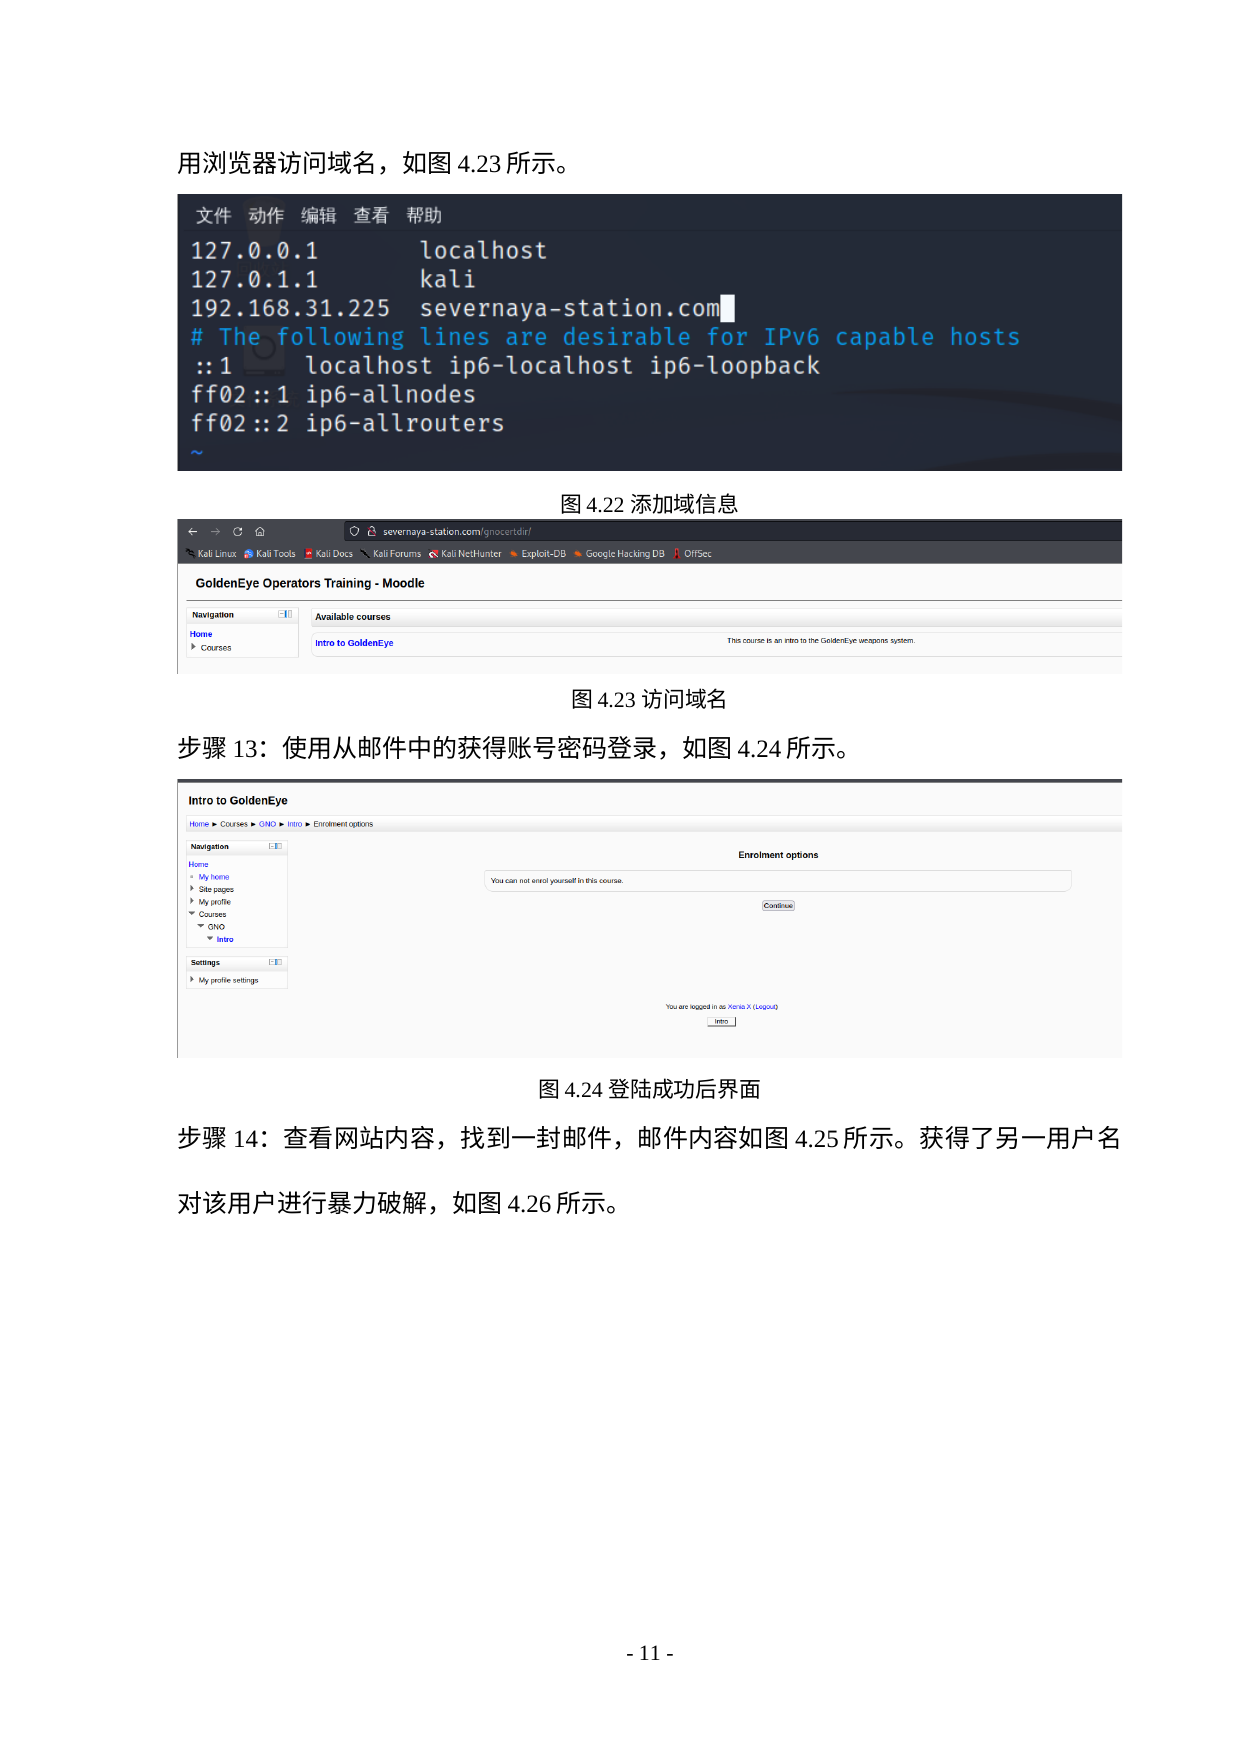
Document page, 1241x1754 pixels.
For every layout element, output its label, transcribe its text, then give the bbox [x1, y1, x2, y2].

picture [177, 194, 1123, 471]
text 图4.24 登陆成功后界面 [177, 1072, 1122, 1104]
picture [177, 519, 1123, 674]
text 图4.22 添加域信息 [177, 487, 1122, 519]
picture [177, 779, 1123, 1058]
text 步骤14：查看网站内容，找到一封邮件，邮件内容如图4.25所示。获得了另一用户名，对该用户进行暴力破解，如图4.26所示。 [177, 1104, 1122, 1234]
text 图4.23 访问域名 [177, 682, 1122, 714]
text 步骤13：使用从邮件中的获得账号密码登录，如图4.24所示。 [177, 714, 1122, 779]
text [177, 129, 1122, 194]
